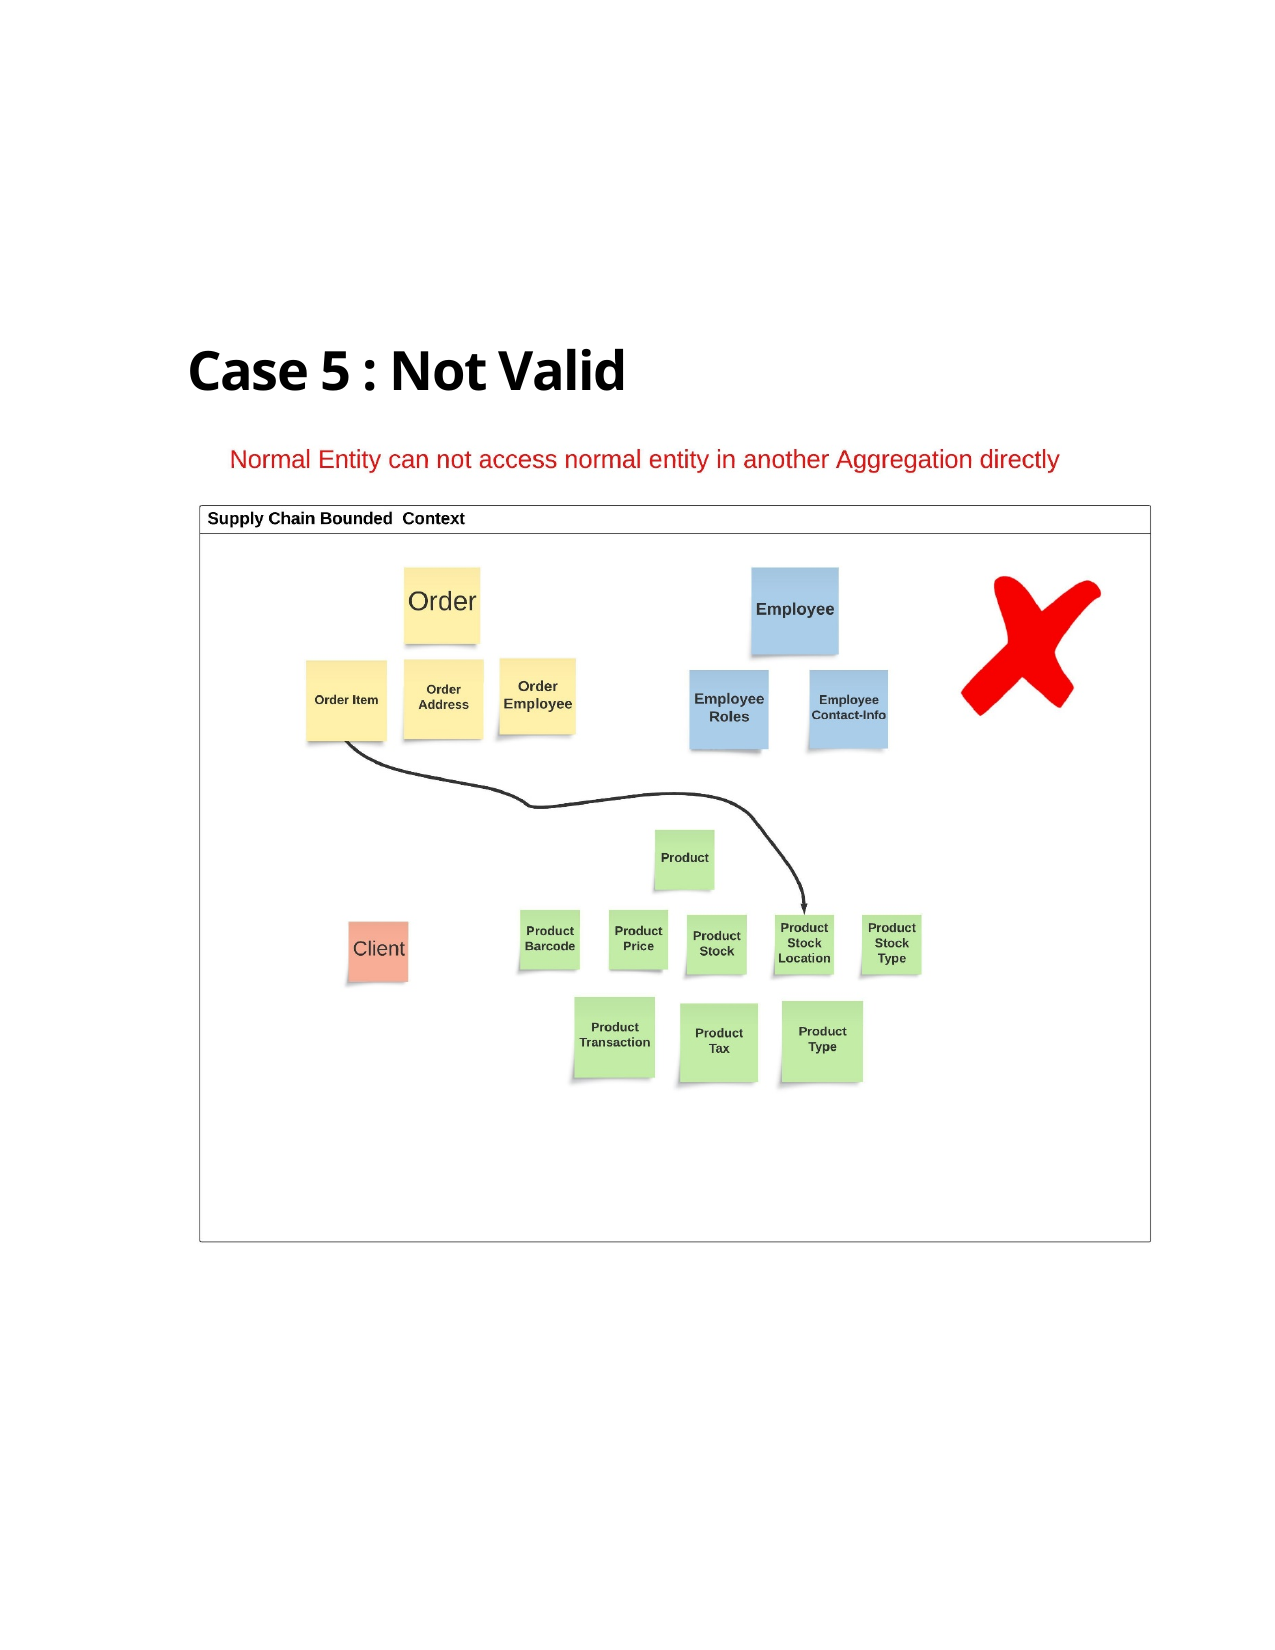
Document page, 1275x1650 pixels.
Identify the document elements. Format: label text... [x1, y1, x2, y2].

text Case 5 : Not Valid [187, 332, 1125, 406]
picture [187, 423, 1163, 1254]
